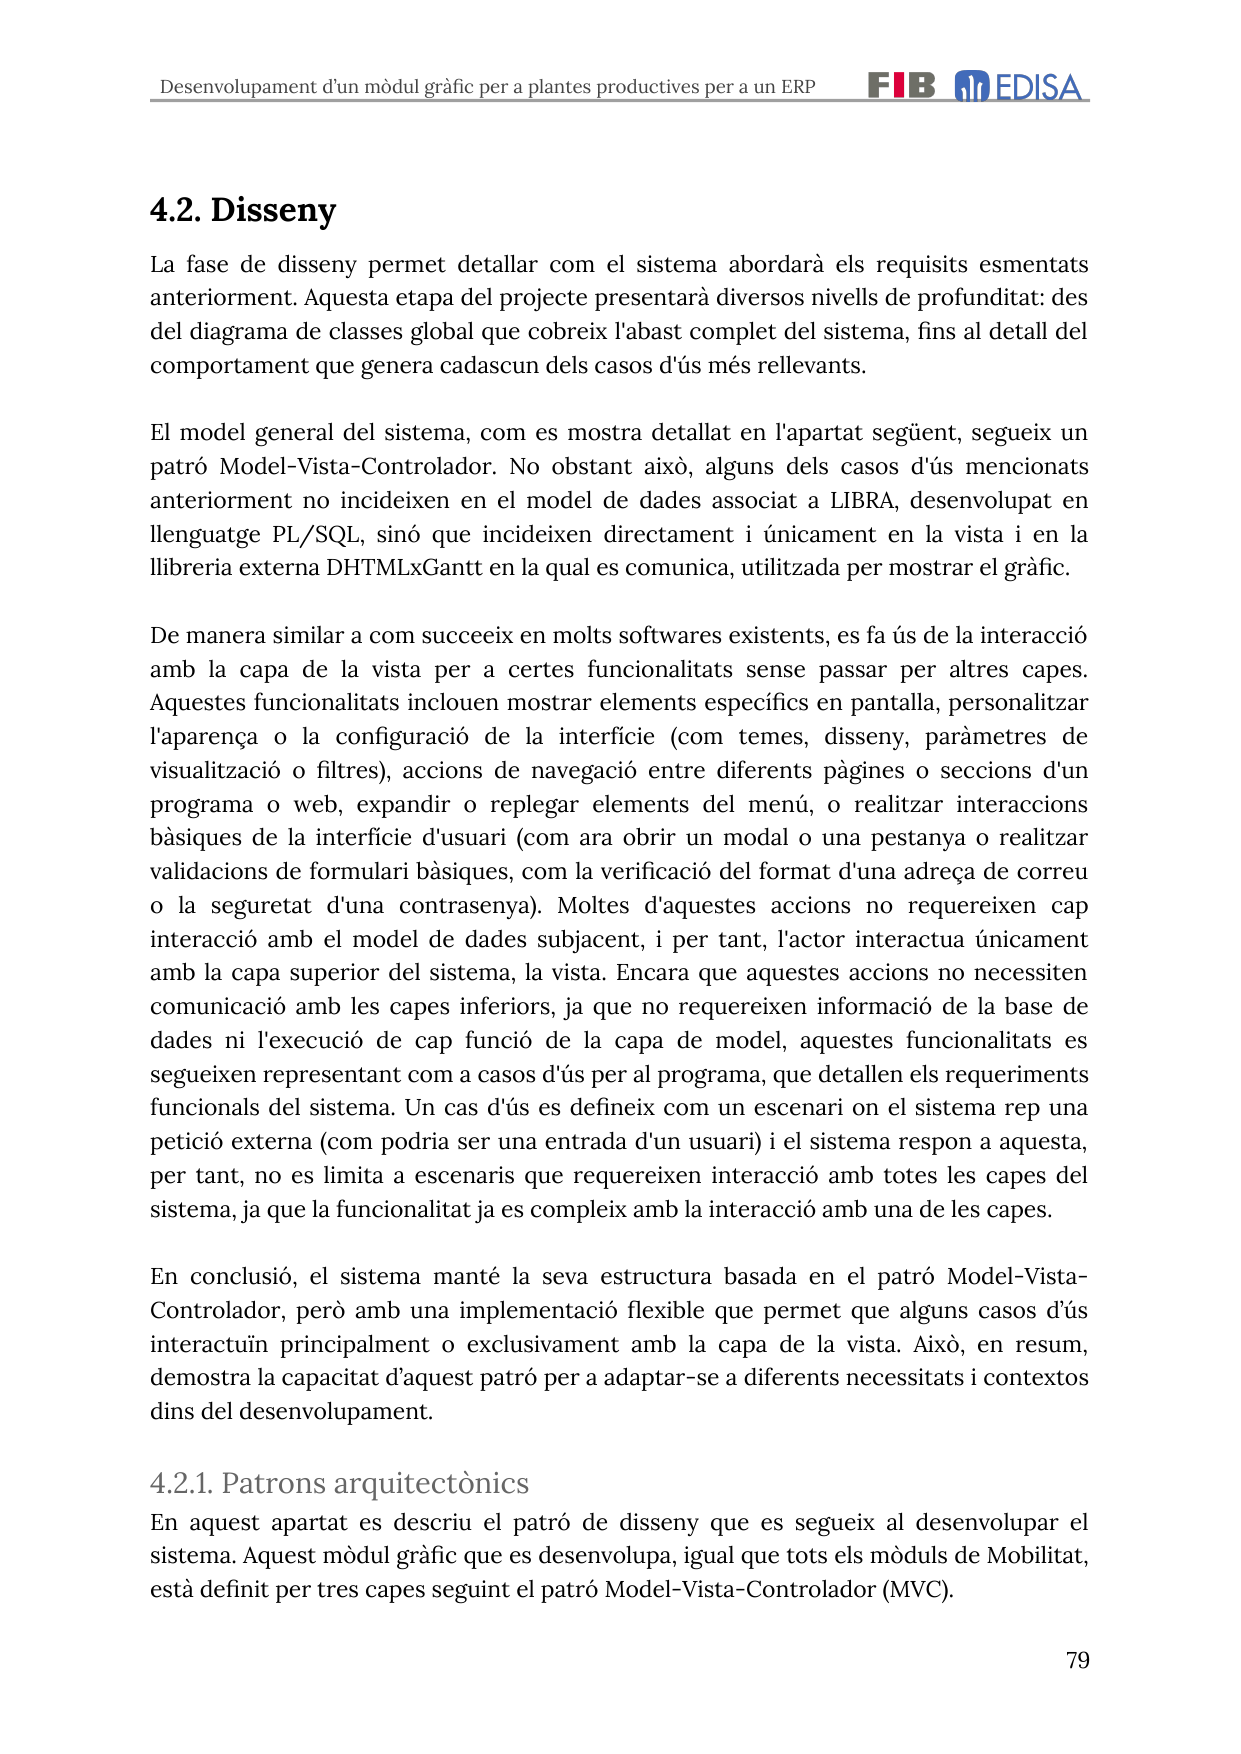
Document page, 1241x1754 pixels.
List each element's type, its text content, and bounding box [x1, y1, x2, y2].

picture [857, 70, 938, 102]
text 4.2.1. Patrons arquitectònics [150, 1464, 1090, 1501]
subtitle 4.2. Disseny [150, 187, 1090, 230]
text En conclusió, el sistema manté la seva estructura basada en el patró Model-Vista-Controlador, però amb una implementació flexible que permet que alguns casos d’ús interactuïn principalment o exclusivament amb la capa de la vista. Això, en resum, demostra la capacitat d’aquest patró per a adaptar-se a diferents necessitats i contextos dins del desenvolupament. [150, 1262, 1090, 1426]
text El model general del sistema, com es mostra detallat en l'apartat següent, segueix un patró Model-Vista-Controlador. No obstant això, alguns dels casos d'ús mencionats anteriorment no incideixen en el model de dades associat a LIBRA, desenvolupat en llenguatge PL/SQL, sinó que incideixen directament i únicament en la vista i en la llibreria externa DHTMLxGantt en la qual es comunica, utilitzada per mostrar el gràfic. [150, 418, 1090, 582]
text En aquest apartat es descriu el patró de disseny que es segueix al desenvolupar el sistema. Aquest mòdul gràfic que es desenvolupa, igual que tots els mòduls de Mobilitat, està definit per tres capes seguint el patró Model-Vista-Controlador (MVC). [150, 1507, 1090, 1604]
text La fase de disseny permet detallar com el sistema abordarà els requisits esmentats anteriorment. Aquesta etapa del projecte presentarà diversos nivells de profunditat: des del diagrama de classes global que cobreix l'abast complet del sistema, fins al detall del comportament que genera cadascun dels casos d'ús més rellevants. [150, 249, 1090, 380]
text De manera similar a com succeeix en molts softwares existents, es fa ús de la interacció amb la capa de la vista per a certes funcionalitats sense passar per altres capes. Aquestes funcionalitats inclouen mostrar elements específics en pantalla, personalitzar l'aparença o la configuració de la interfície (com temes, disseny, paràmetres de visualització o filtres), accions de navegació entre diferents pàgines o seccions d'un programa o web, expandir o replegar elements del menú, o realitzar interaccions bàsiques de la interfície d'usuari (com ara obrir un modal o una pestanya o realitzar validacions de formulari bàsiques, com la verificació del format d'una adreça de correu o la seguretat d'una contrasenya). Moltes d'aquestes accions no requereixen cap interacció amb el model de dades subjacent, i per tant, l'actor interactua únicament amb la capa superior del sistema, la vista. Encara que aquestes accions no necessiten comunicació amb les capes inferiors, ja que no requereixen informació de la base de dades ni l'execució de cap funció de la capa de model, aquestes funcionalitats es segueixen representant com a casos d'ús per al programa, que detallen els requeriments funcionals del sistema. Un cas d'ús es defineix com un escenari on el sistema rep una petició externa (com podria ser una entrada d'un usuari) i el sistema respon a aquesta, per tant, no es limita a escenaris que requereixen interacció amb totes les capes del sistema, ja que la funcionalitat ja es compleix amb la interacció amb una de les capes. [150, 620, 1090, 1223]
picture [954, 70, 1082, 102]
